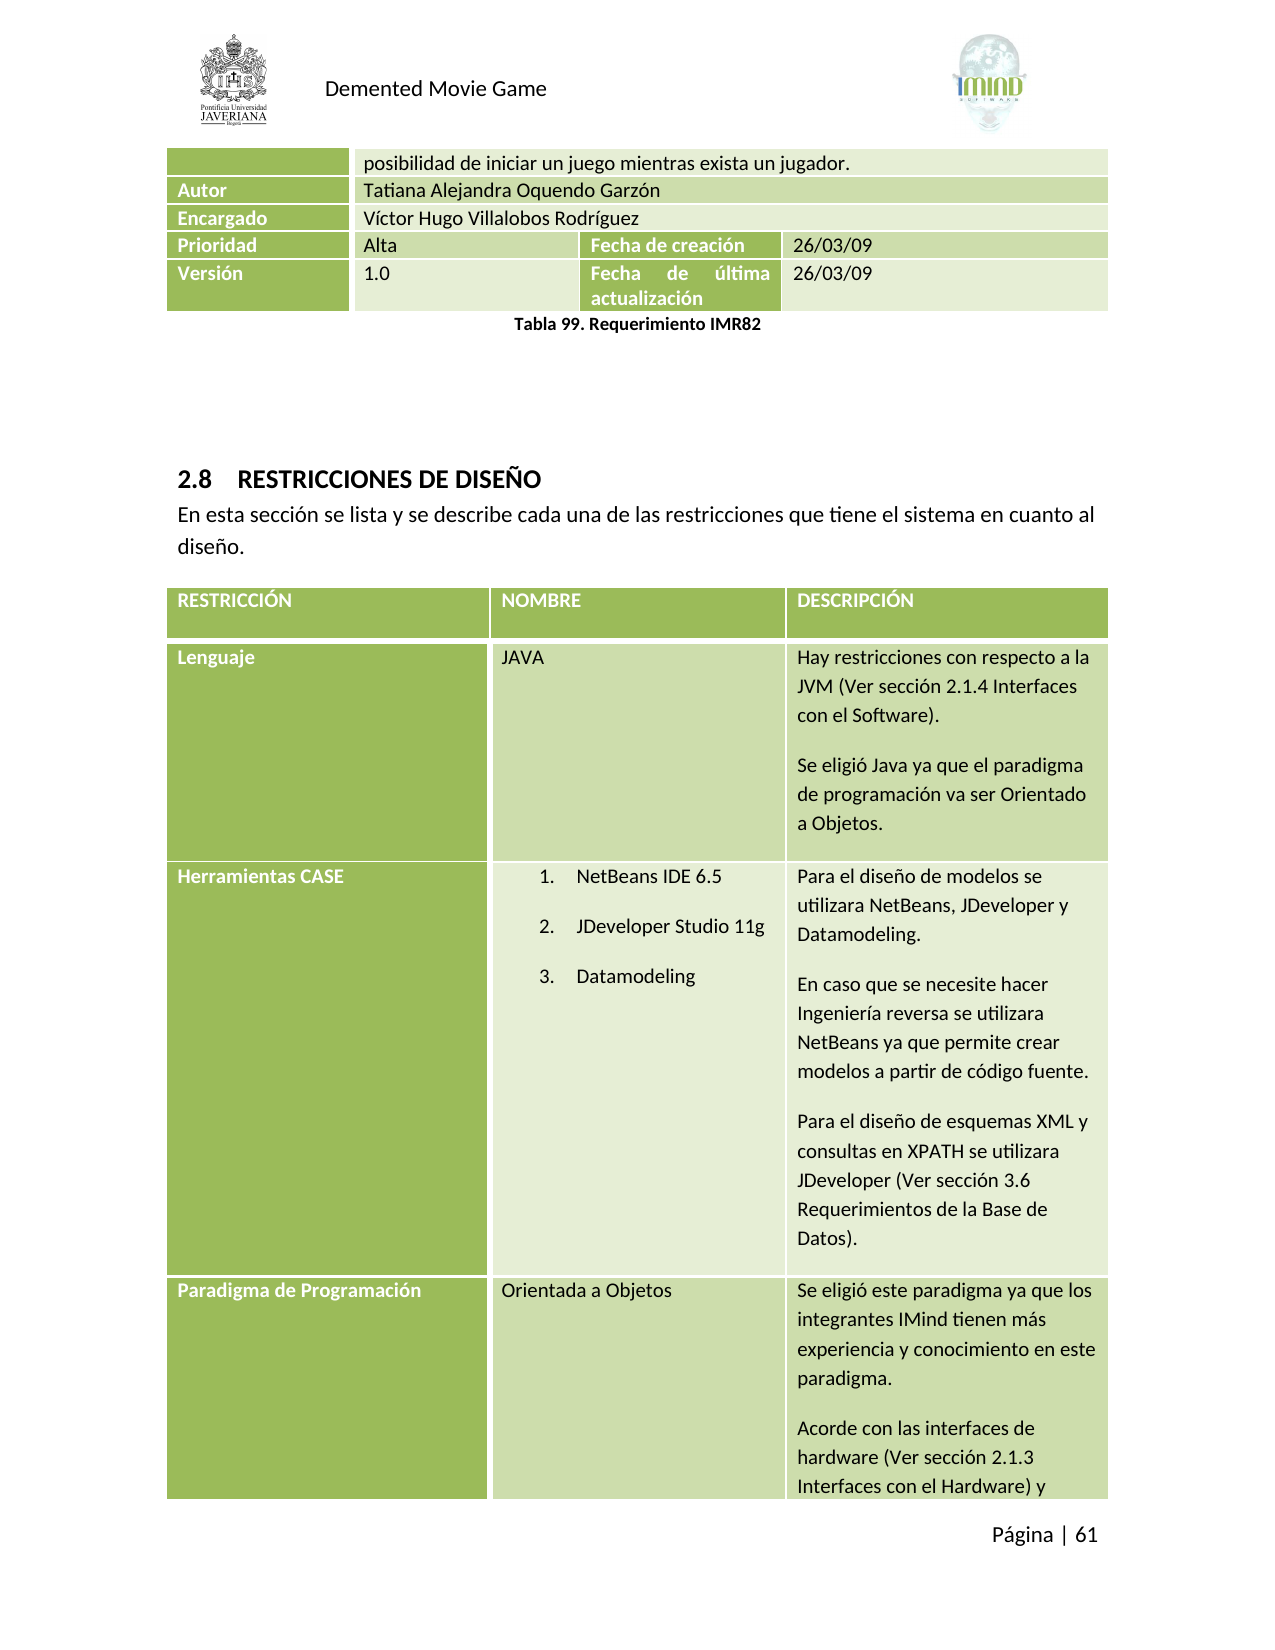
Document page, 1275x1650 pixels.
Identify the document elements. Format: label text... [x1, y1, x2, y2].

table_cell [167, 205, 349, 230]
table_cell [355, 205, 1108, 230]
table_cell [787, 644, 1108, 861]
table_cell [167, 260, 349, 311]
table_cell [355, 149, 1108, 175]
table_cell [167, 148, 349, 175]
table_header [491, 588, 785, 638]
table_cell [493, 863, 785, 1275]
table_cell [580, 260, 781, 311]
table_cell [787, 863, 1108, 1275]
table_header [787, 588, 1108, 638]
picture [200, 34, 267, 126]
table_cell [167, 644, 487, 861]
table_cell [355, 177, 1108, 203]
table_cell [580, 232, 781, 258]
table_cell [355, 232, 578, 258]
text Tabla 99. Requerimiento IMR82 [177, 313, 1098, 336]
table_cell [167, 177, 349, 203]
subtitle RESTRICCIONES DE DISEÑO [177, 462, 1098, 495]
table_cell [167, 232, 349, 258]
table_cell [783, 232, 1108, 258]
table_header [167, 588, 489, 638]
picture [951, 34, 1033, 138]
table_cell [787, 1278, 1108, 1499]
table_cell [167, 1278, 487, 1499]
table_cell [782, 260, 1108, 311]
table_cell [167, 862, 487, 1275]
text En esta sección se lista y se describe cada una de las restricciones que tiene el sistema en cuanto al diseño. [177, 500, 1098, 561]
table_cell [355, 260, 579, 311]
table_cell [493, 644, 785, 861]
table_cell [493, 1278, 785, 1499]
